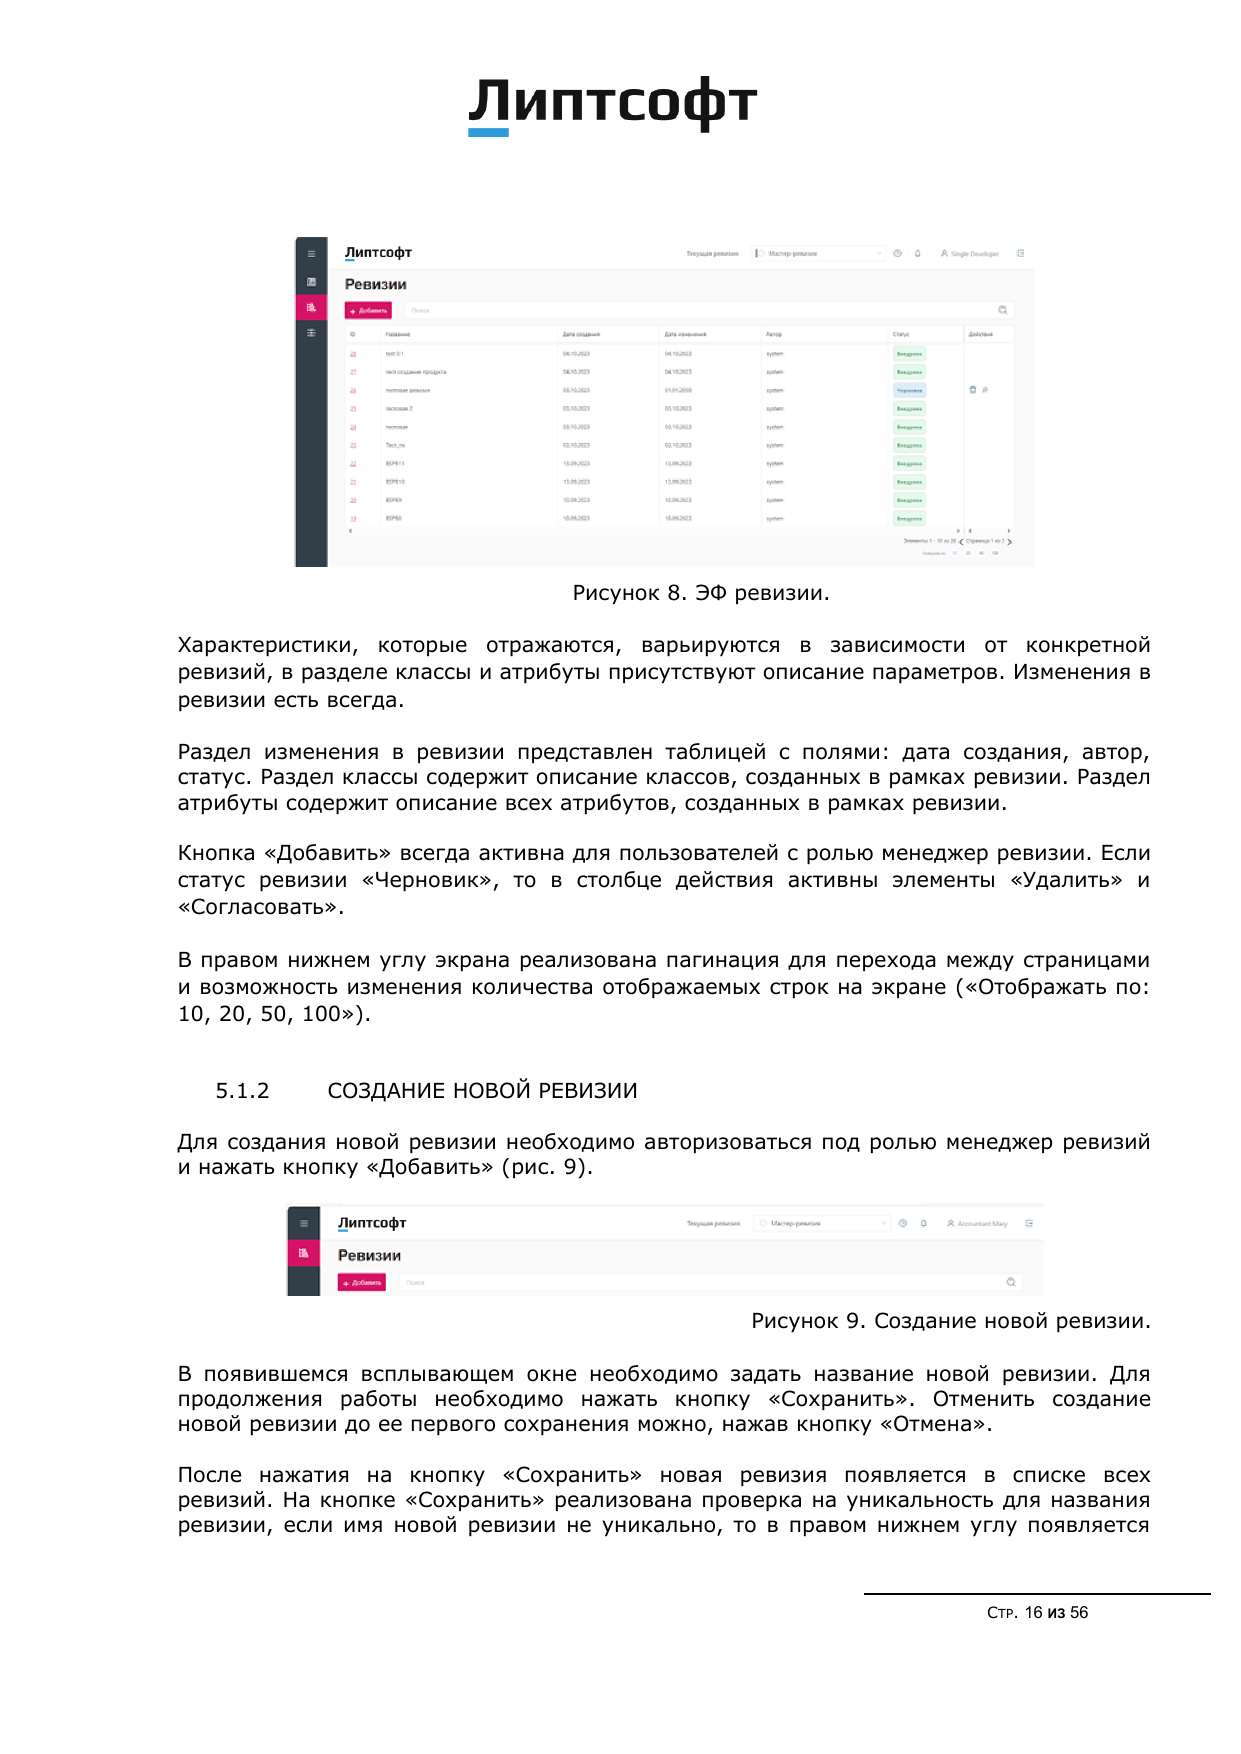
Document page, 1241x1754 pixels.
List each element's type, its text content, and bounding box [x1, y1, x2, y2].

text Раздел изменения в ревизии представлен таблицей с полями: дата создания, автор, статус. Раздел классы содержит описание классов, созданных в рамках ревизии. Раздел атрибуты содержит описание всех атрибутов, созданных в рамках ревизии. [177, 738, 1152, 814]
text Рисунок 9. Создание новой ревизии. [177, 1308, 1152, 1333]
text В появившемся всплывающем окне необходимо задать название новой ревизии. Для продолжения работы необходимо нажать кнопку «Сохранить». Отменить создание новой ревизии до ее первого сохранения можно, нажав кнопку «Отмена». [177, 1360, 1152, 1436]
picture [468, 54, 758, 155]
text Рисунок 8. ЭФ ревизии. [177, 579, 1152, 604]
text Характеристики, которые отражаются, варьируются в зависимости от конкретной ревизий, в разделе классы и атрибуты присутствуют описание параметров. Изменения в ревизии есть всегда. [177, 631, 1152, 711]
picture [293, 237, 1035, 567]
text В правом нижнем углу экрана реализована пагинация для перехода между страницами и возможность изменения количества отображаемых строк на экране («Отображать по: 10, 20, 50, 100»). [177, 946, 1152, 1026]
text Для создания новой ревизии необходимо авторизоваться под ролью менеджер ревизий и нажать кнопку «Добавить» (рис. 9). [177, 1128, 1152, 1179]
subtitle Создание новой ревизии [215, 1078, 1152, 1103]
text Кнопка «Добавить» всегда активна для пользователей с ролью менеджер ревизии. Если статус ревизии «Черновик», то в столбце действия активны элементы «Удалить» и «Согласовать». [177, 839, 1152, 919]
picture [285, 1203, 1044, 1296]
